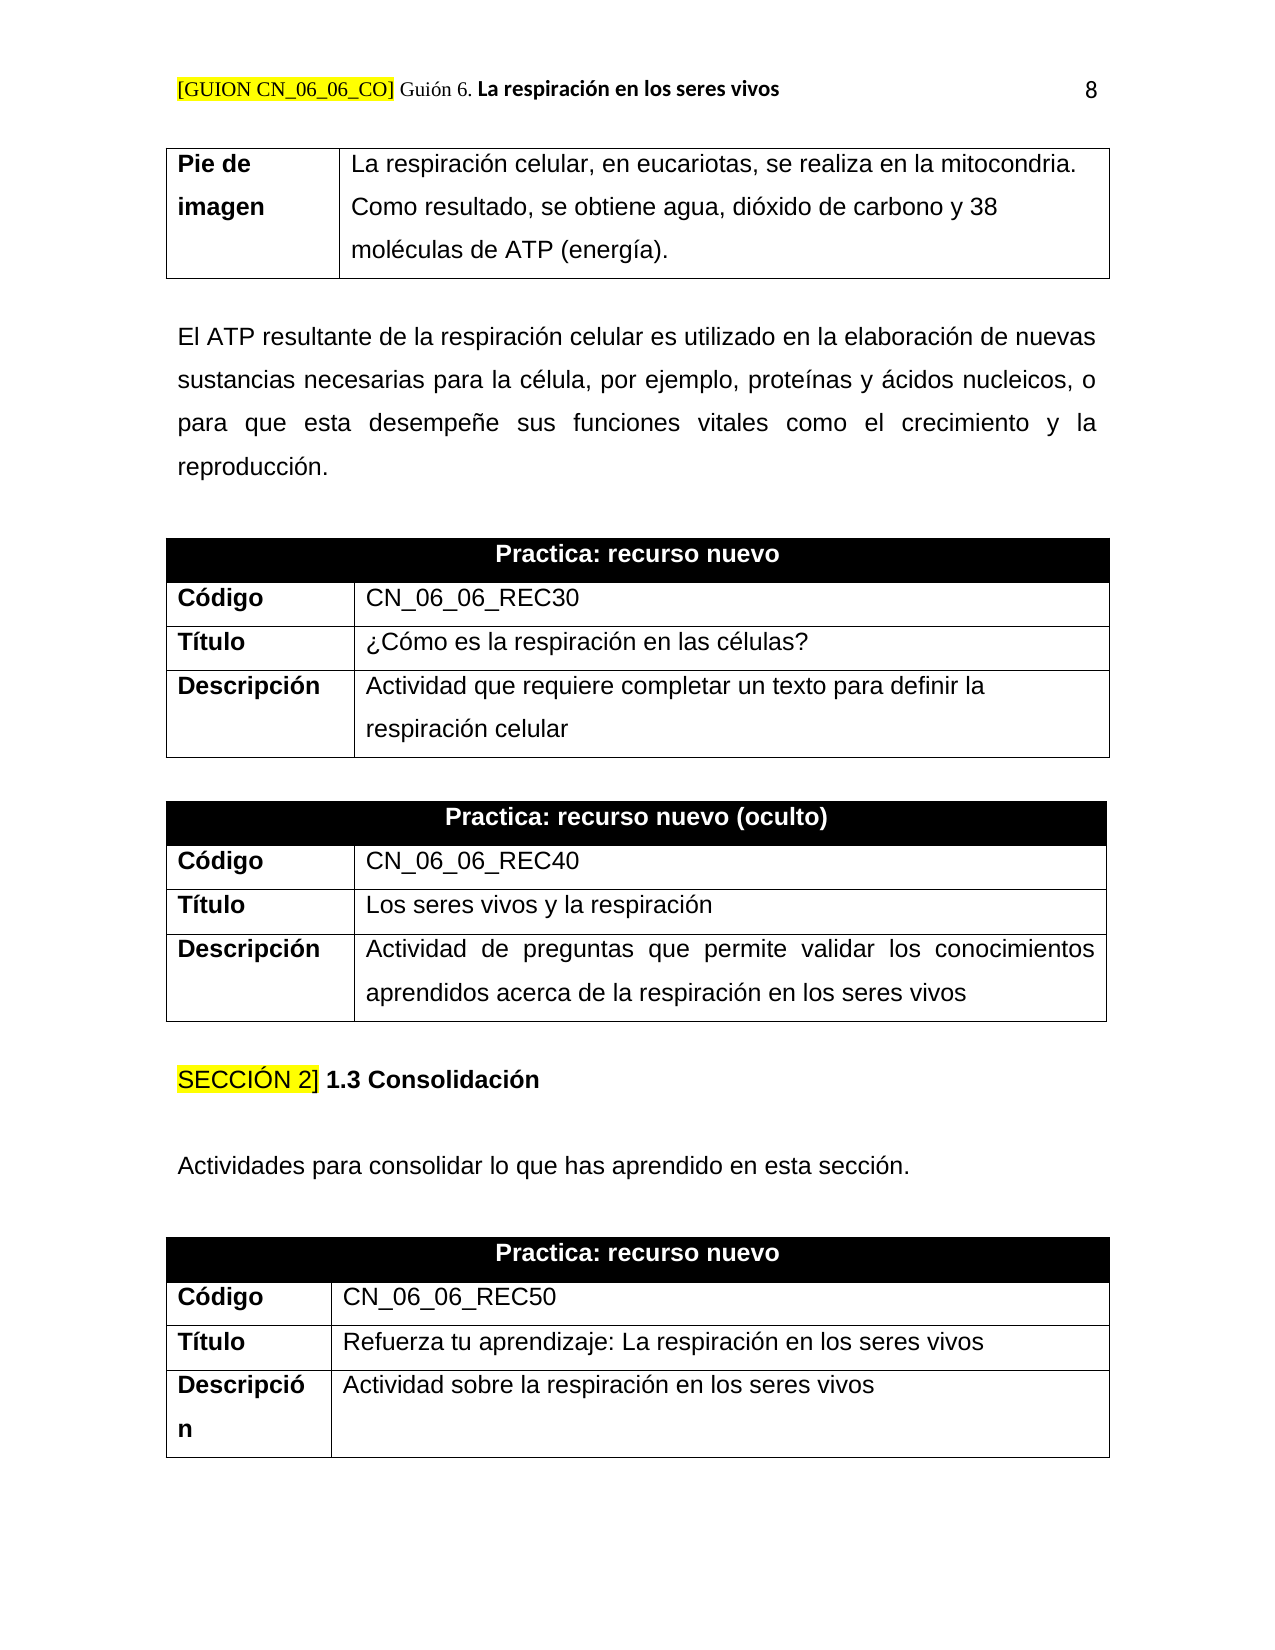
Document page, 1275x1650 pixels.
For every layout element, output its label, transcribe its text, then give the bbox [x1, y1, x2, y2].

table_header Practica: recurso nuevo (oculto) [167, 802, 1106, 845]
table_cell Actividad sobre la respiración en los seres vivos [332, 1371, 1109, 1457]
table_cell Título [167, 890, 354, 933]
text El ATP resultante de la respiración celular es utilizado en la elaboración de nuevas sustancias necesarias para la célula, por ejemplo, proteínas y ácidos nucleicos, o para que esta desempeñe sus funciones vitales como el crecimiento y la reproducción. [177, 322, 1098, 480]
table_cell Descripción [167, 1371, 331, 1457]
table_cell Título [167, 627, 354, 670]
table_cell CN_06_06_REC40 [355, 846, 1106, 889]
table_cell Título [167, 1326, 331, 1369]
table_cell Código [167, 583, 354, 626]
table_cell Actividad de preguntas que permite validar los conocimientos aprendidos acerca de la respiración en los seres vivos [355, 935, 1106, 1021]
table_cell Descripción [167, 671, 354, 757]
table_header Practica: recurso nuevo [167, 539, 1109, 582]
table_header Practica: recurso nuevo [167, 1238, 1109, 1281]
table_cell Descripción [167, 935, 354, 1021]
table_cell CN_06_06_REC50 [332, 1283, 1109, 1325]
table_cell Actividad que requiere completar un texto para definir la respiración celular [355, 671, 1109, 757]
table_cell CN_06_06_REC30 [355, 583, 1109, 626]
table_cell La respiración celular, en eucariotas, se realiza en la mitocondria. Como resultado, se obtiene agua, dióxido de carbono y 38 moléculas de ATP (energía). [340, 149, 1109, 278]
table_cell Pie de imagen [167, 149, 339, 278]
table_cell Código [167, 1283, 331, 1325]
text Actividades para consolidar lo que has aprendido en esta sección. [177, 1151, 1098, 1180]
table_cell Refuerza tu aprendizaje: La respiración en los seres vivos [332, 1326, 1109, 1369]
table_cell Los seres vivos y la respiración [355, 890, 1106, 933]
text SECCIÓN 2] 1.3 Consolidación [319, 1065, 1098, 1093]
table_cell ¿Cómo es la respiración en las células? [355, 627, 1109, 670]
table_cell Código [167, 846, 354, 889]
